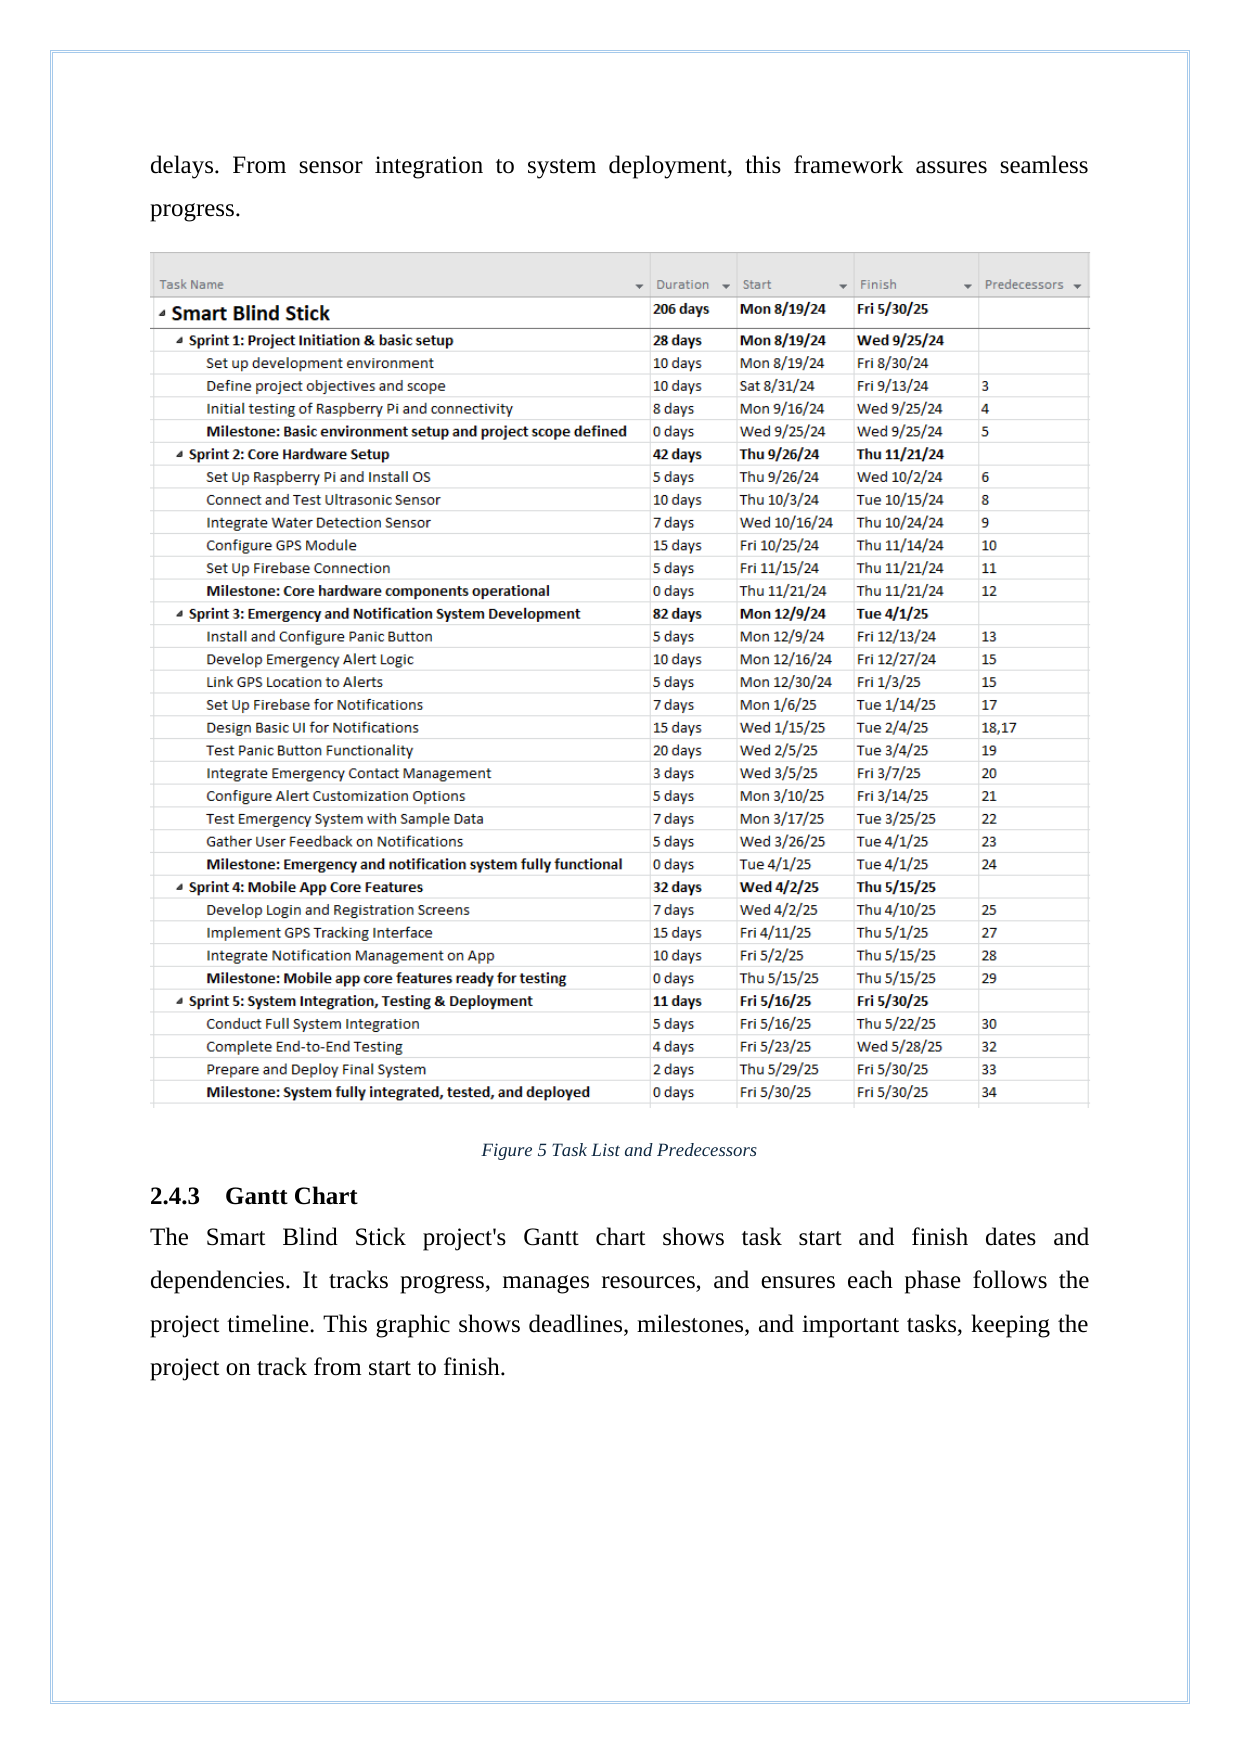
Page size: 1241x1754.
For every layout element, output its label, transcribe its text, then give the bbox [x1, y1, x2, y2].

picture [150, 252, 1091, 1108]
subtitle Gantt Chart [150, 1181, 1090, 1210]
text The Smart Blind Stick project's Gantt chart shows task start and finish dates and dependencies. It tracks progress, manages resources, and ensures each phase follows the project timeline. This graphic shows deadlines, milestones, and important tasks, keeping the project on track from start to finish. [150, 1222, 1090, 1381]
text Figure 5 Task List and Predecessors [150, 1139, 1090, 1160]
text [150, 150, 1090, 222]
